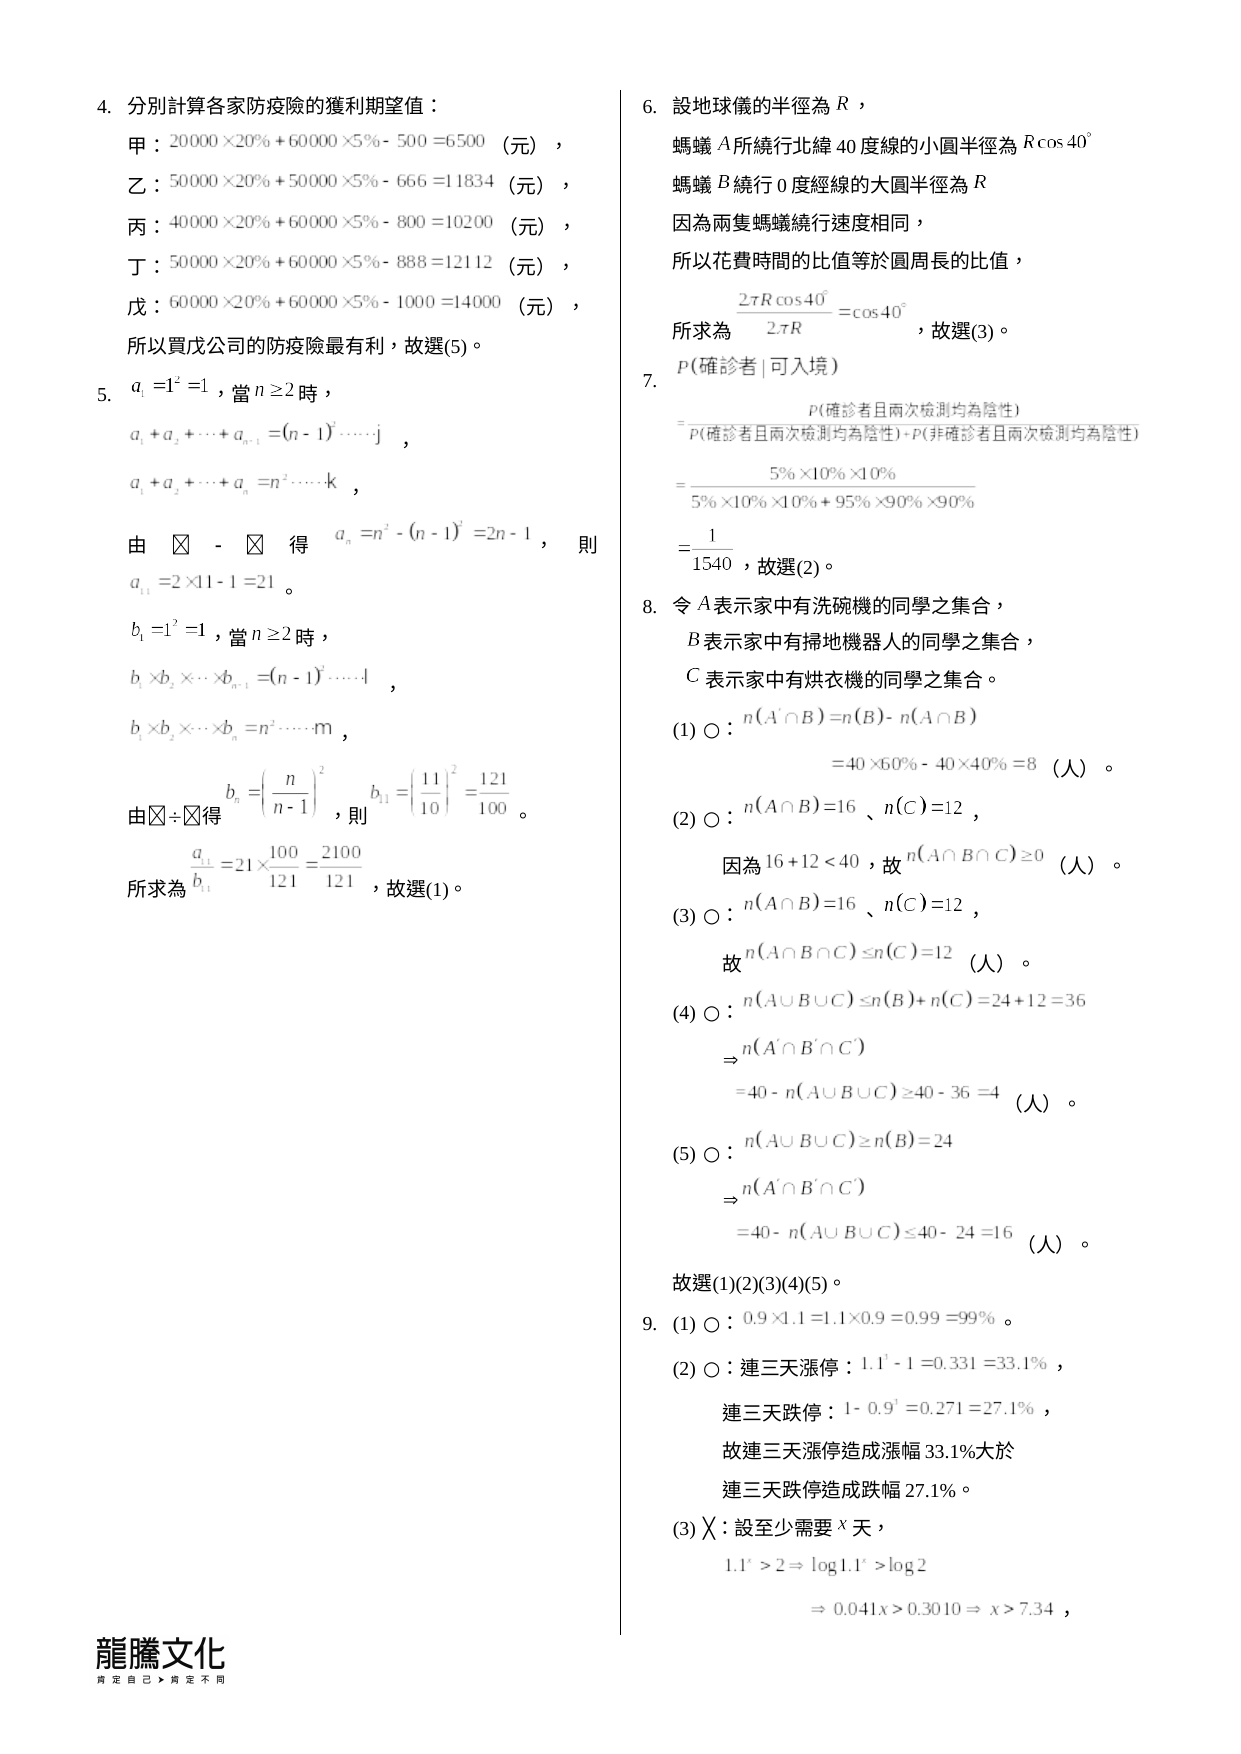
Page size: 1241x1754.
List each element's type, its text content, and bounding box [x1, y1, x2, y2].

text 6. 設地球儀的半徑為， 螞蟻所繞行北緯40度線的小圓半徑為 螞蟻繞行0度經線的大圓半徑為 因為兩隻螞蟻繞行速度相同， 所以花費時間的比值等於圓周長的比值， 所求為，故選(3)。 [642, 90, 1143, 344]
text 8. 令表示家中有洗碗機的同學之集合， 表示家中有掃地機器人的同學之集合， 表示家中有烘衣機的同學之集合。 (1) ○： （人）。 (2) ○：、， 因為，故（人）。 (3) ○：、， 故（人）。 (4) ○： （人）。 (5) ○： （人）。 故選(1)(2)(3)(4)(5)。 [642, 590, 1143, 1296]
text 4. 分別計算各家防疫險的獲利期望值： 甲：（元）， 乙：（元）， 丙：（元）， 丁：（元）， 戊：（元）， 所以買戊公司的防疫險最有利，故選(5)。 [97, 90, 598, 359]
text 9. (1) ○：。 (2) ○：連三天漲停：， 連三天跌停：， 故連三天漲停造成漲幅33.1%大於 連三天跌停造成跌幅27.1%。 (3) ╳：設至少需要天， ， 故至少需要8天。 [642, 1306, 1143, 1627]
text 7. ，故選(2)。 [642, 354, 1143, 580]
picture [88, 1635, 229, 1687]
text 5. ，當時， ， ， 由得，則。 ，當時， ，， 由得，則。 所求為，故選(1)。 [97, 368, 598, 903]
